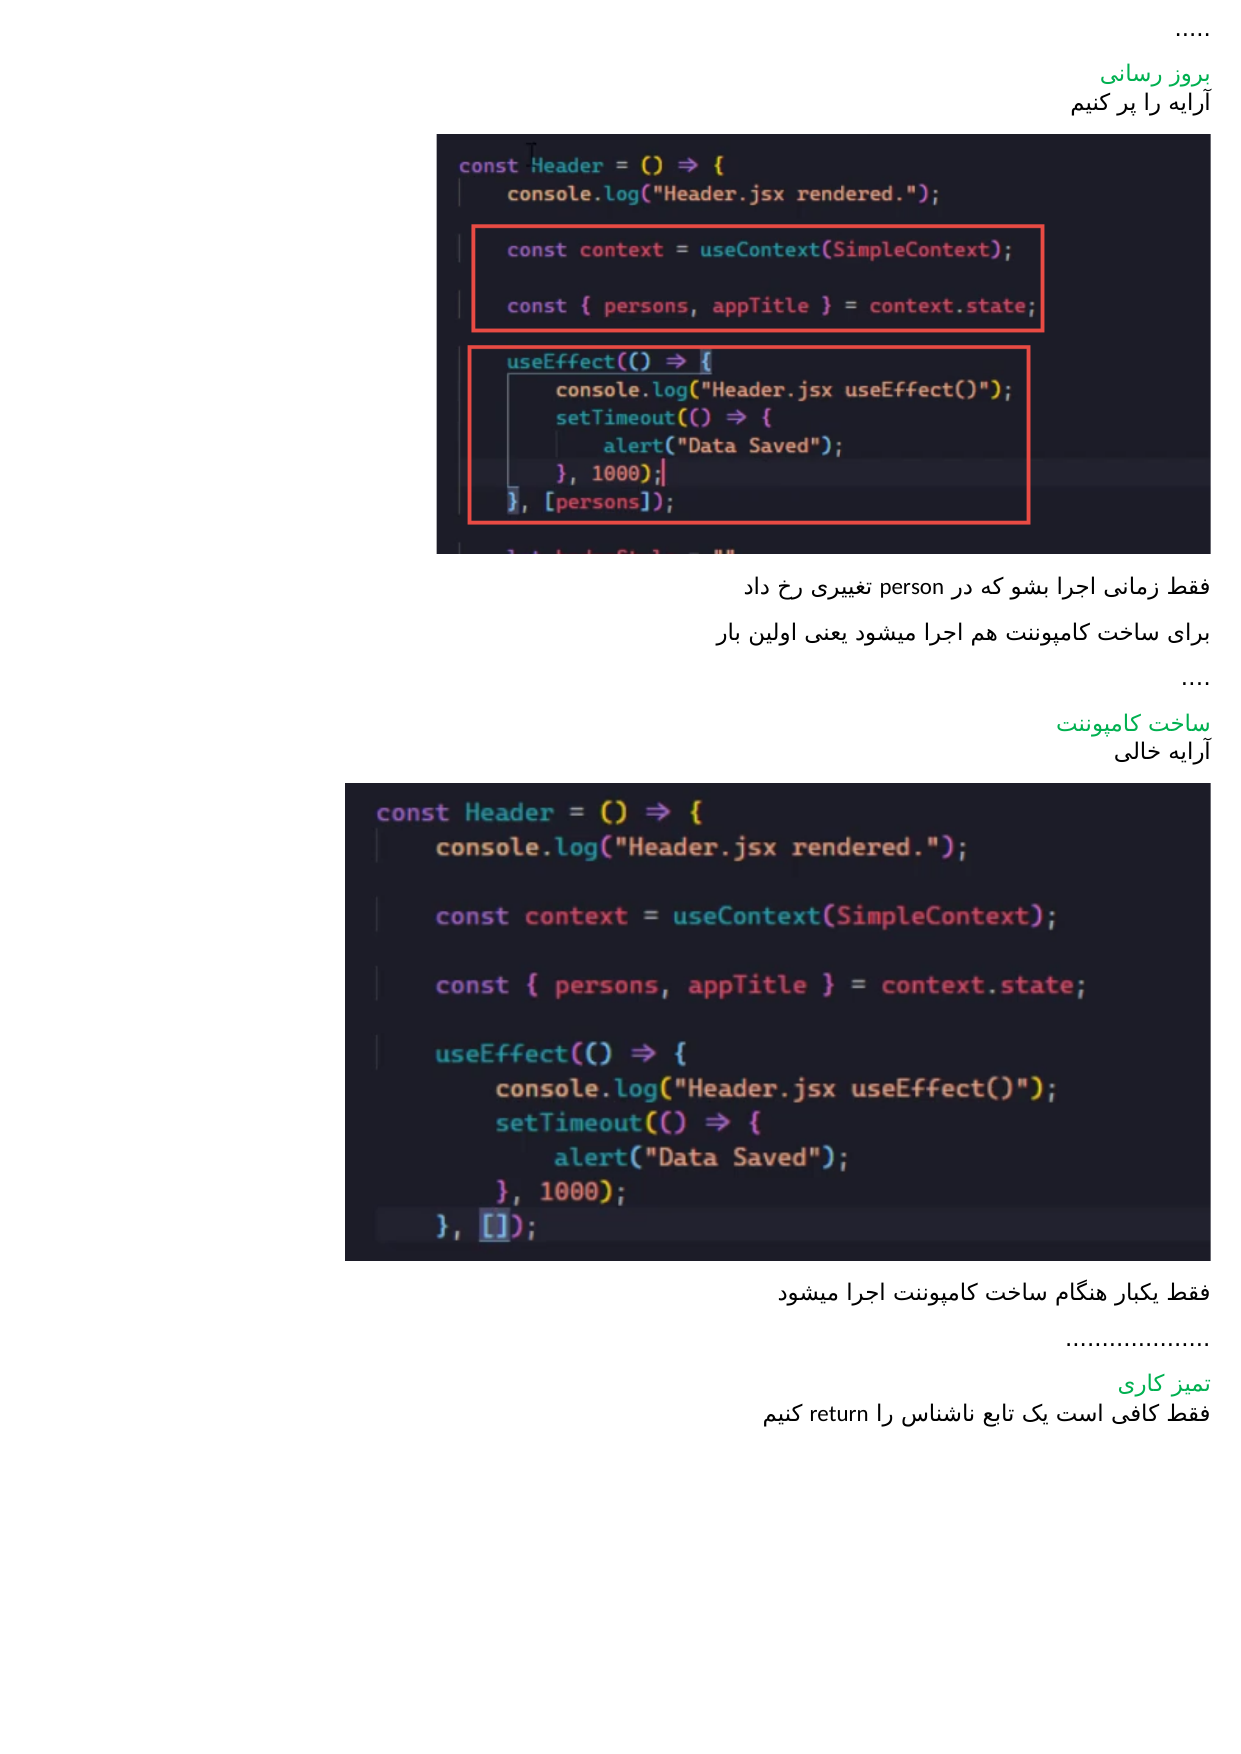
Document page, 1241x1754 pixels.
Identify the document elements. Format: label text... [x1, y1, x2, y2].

text فقط زمانی اجرا بشو که در person تغییری رخ داد [44, 572, 1211, 600]
text برای ساخت کامپوننت هم اجرا میشود یعنی اولین بار [44, 619, 1211, 646]
text .................... [44, 1325, 1211, 1351]
text آرایه را پر کنیم [44, 89, 1211, 116]
text …. [44, 664, 1211, 691]
picture [345, 783, 1211, 1261]
subtitle ساخت کامپوننت [44, 710, 1211, 736]
text فقط کافی است یک تابع ناشناس را return کنیم [44, 1399, 1211, 1427]
subtitle بروز رسانی [44, 60, 1211, 87]
text ..... [44, 15, 1211, 41]
text فقط یکبار هنگام ساخت کامپوننت اجرا میشود [44, 1279, 1211, 1306]
text آرایه خالی [44, 738, 1211, 765]
picture [436, 134, 1211, 554]
subtitle تمیز کاری [44, 1370, 1211, 1397]
